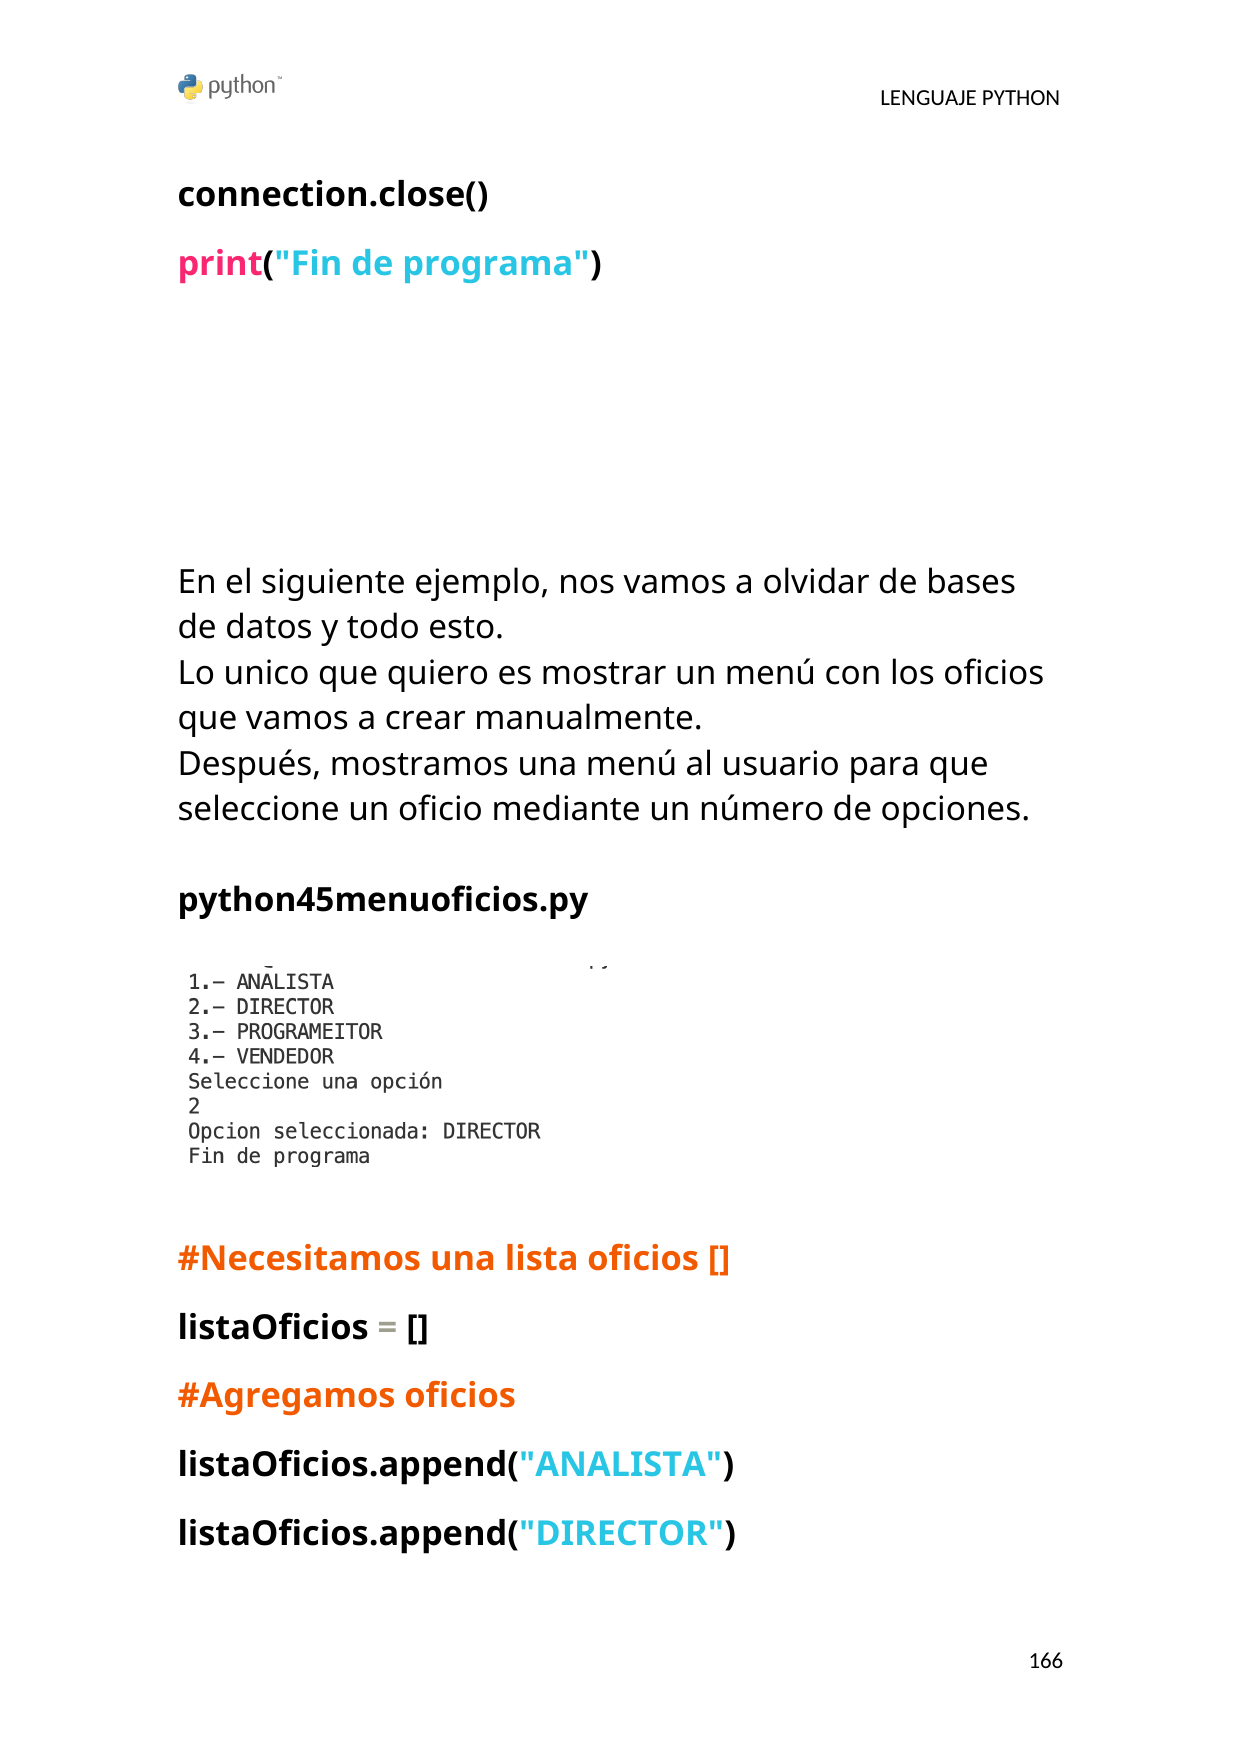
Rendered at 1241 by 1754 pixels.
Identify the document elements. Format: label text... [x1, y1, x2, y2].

picture [177, 966, 620, 1167]
text listaOficios.append("DIRECTOR") [177, 1487, 1063, 1556]
text Lo unico que quiero es mostrar un menú con los oficios que vamos a crear manualmente. [177, 648, 1063, 739]
text #Necesitamos una lista oficios [] [177, 1212, 1063, 1281]
text listaOficios.append("ANALISTA") [177, 1418, 1063, 1487]
text Después, mostramos una menú al usuario para que seleccione un oficio mediante un número de opciones. [177, 739, 1063, 830]
text En el siguiente ejemplo, nos vamos a olvidar de bases de datos y todo esto. [177, 558, 1063, 648]
text listaOficios = [] [177, 1281, 1063, 1349]
text python45menuoficios.py [177, 876, 1063, 921]
text connection.close() [177, 148, 1063, 216]
text #Agregamos oficios [177, 1349, 1063, 1418]
picture [177, 73, 283, 105]
text print("Fin de programa") [177, 216, 1063, 285]
